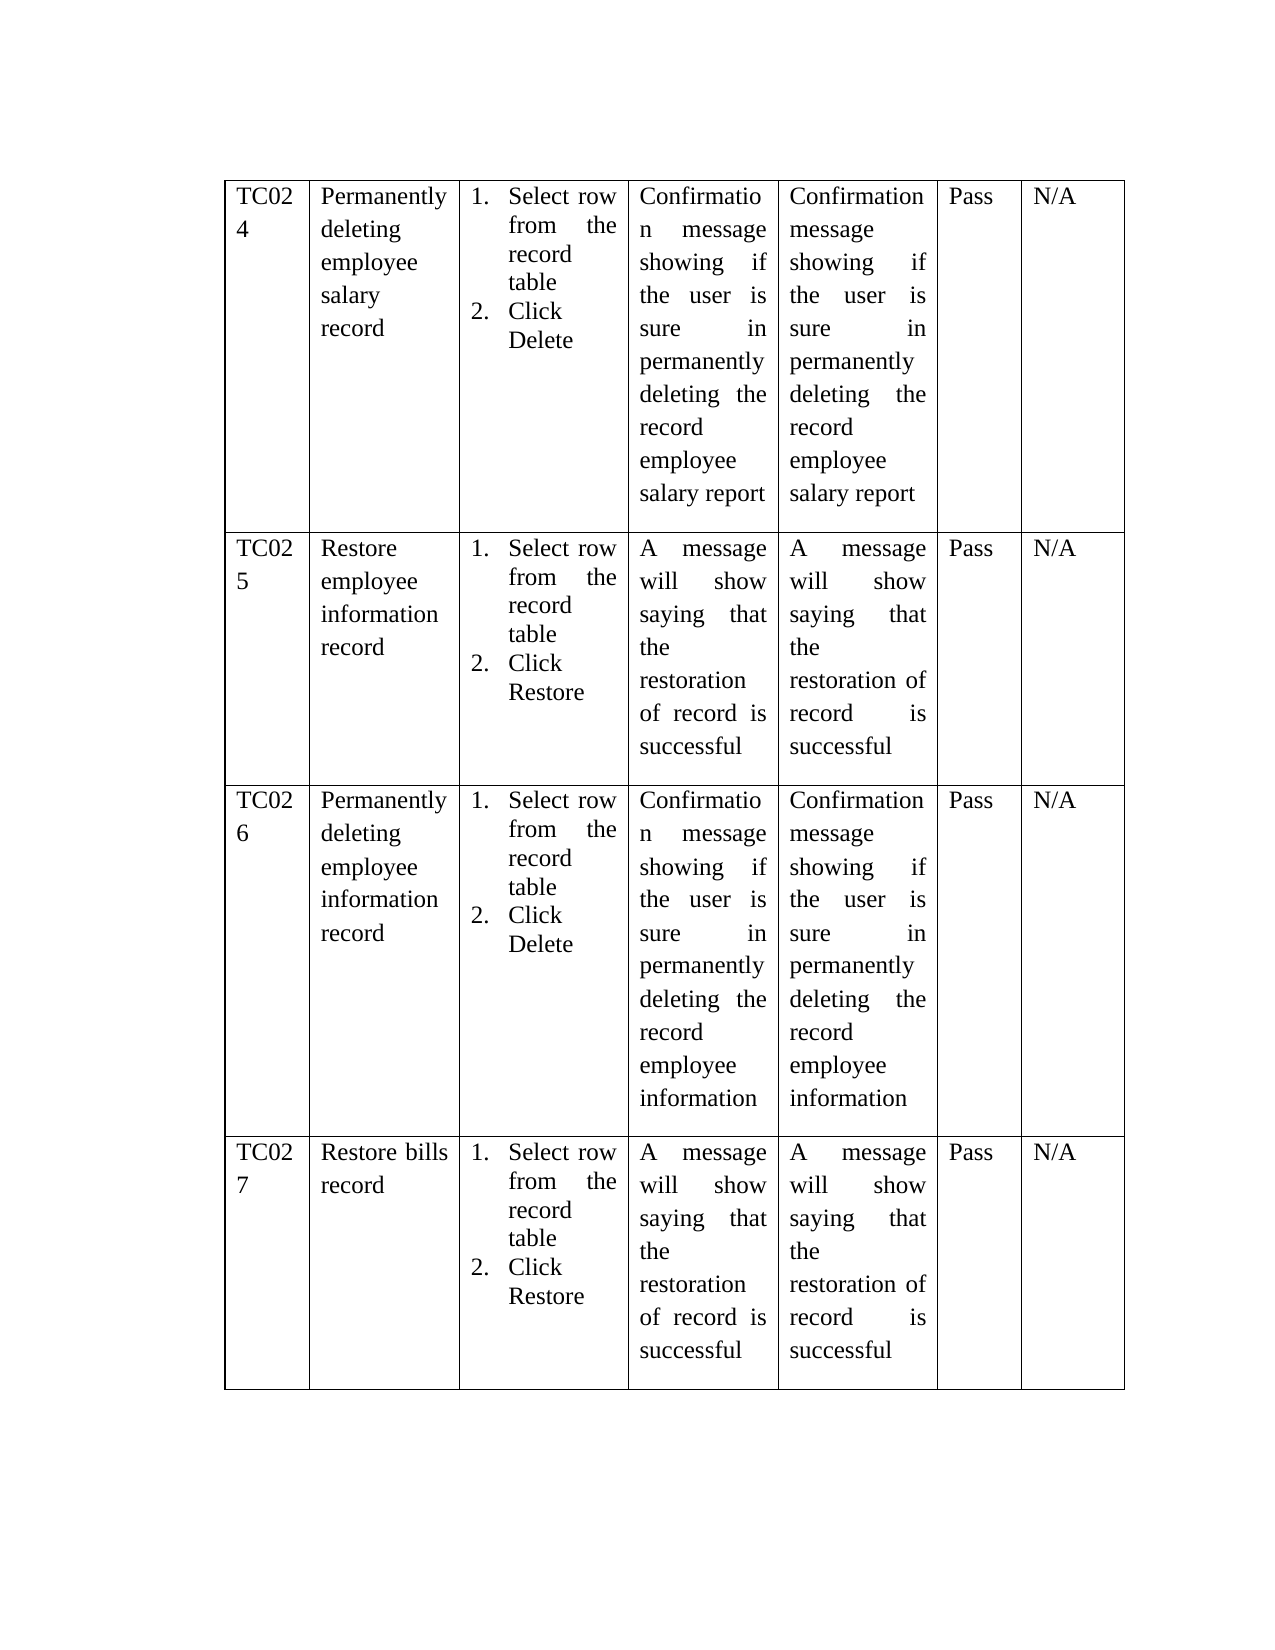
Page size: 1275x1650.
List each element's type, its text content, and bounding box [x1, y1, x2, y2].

table_cell Select row from the record table Click Delete [460, 786, 628, 1136]
table_cell Confirmation message showing if the user is sure in permanently deleting the record employee information [779, 786, 937, 1136]
table_header Confirmation message showing if the user is sure in permanently deleting the record employee salary report [779, 181, 937, 532]
table_header Select row from the record table Click Delete [460, 181, 628, 532]
table_cell A message will show saying that the restoration of record is successful [629, 533, 778, 784]
table_header Permanently deleting employee salary record [310, 181, 459, 532]
table_cell A message will show saying that the restoration of record is successful [779, 533, 937, 784]
table_cell Restore bills record [310, 1137, 459, 1389]
table_cell Pass [938, 786, 1021, 1136]
table_cell TC026 [226, 786, 309, 1136]
table_cell Pass [938, 533, 1021, 784]
table_cell TC027 [226, 1137, 309, 1389]
table_cell Select row from the record table Click Restore [460, 1137, 628, 1389]
table_cell N/A [1022, 1137, 1124, 1389]
table_cell A message will show saying that the restoration of record is successful [629, 1137, 778, 1389]
table_cell Pass [938, 1137, 1021, 1389]
table_header Confirmation message showing if the user is sure in permanently deleting the record employee salary report [629, 181, 778, 532]
table_cell N/A [1022, 533, 1124, 784]
table_cell TC025 [226, 533, 309, 784]
table_header TC024 [226, 181, 309, 532]
table_cell A message will show saying that the restoration of record is successful [779, 1137, 937, 1389]
table_header N/A [1022, 181, 1124, 532]
table_cell Select row from the record table Click Restore [460, 533, 628, 784]
table_cell Permanently deleting employee information record [310, 786, 459, 1136]
table_cell Restore employee information record [310, 533, 459, 784]
table_header Pass [938, 181, 1021, 532]
table_cell N/A [1022, 786, 1124, 1136]
table_cell Confirmation message showing if the user is sure in permanently deleting the record employee information [629, 786, 778, 1136]
